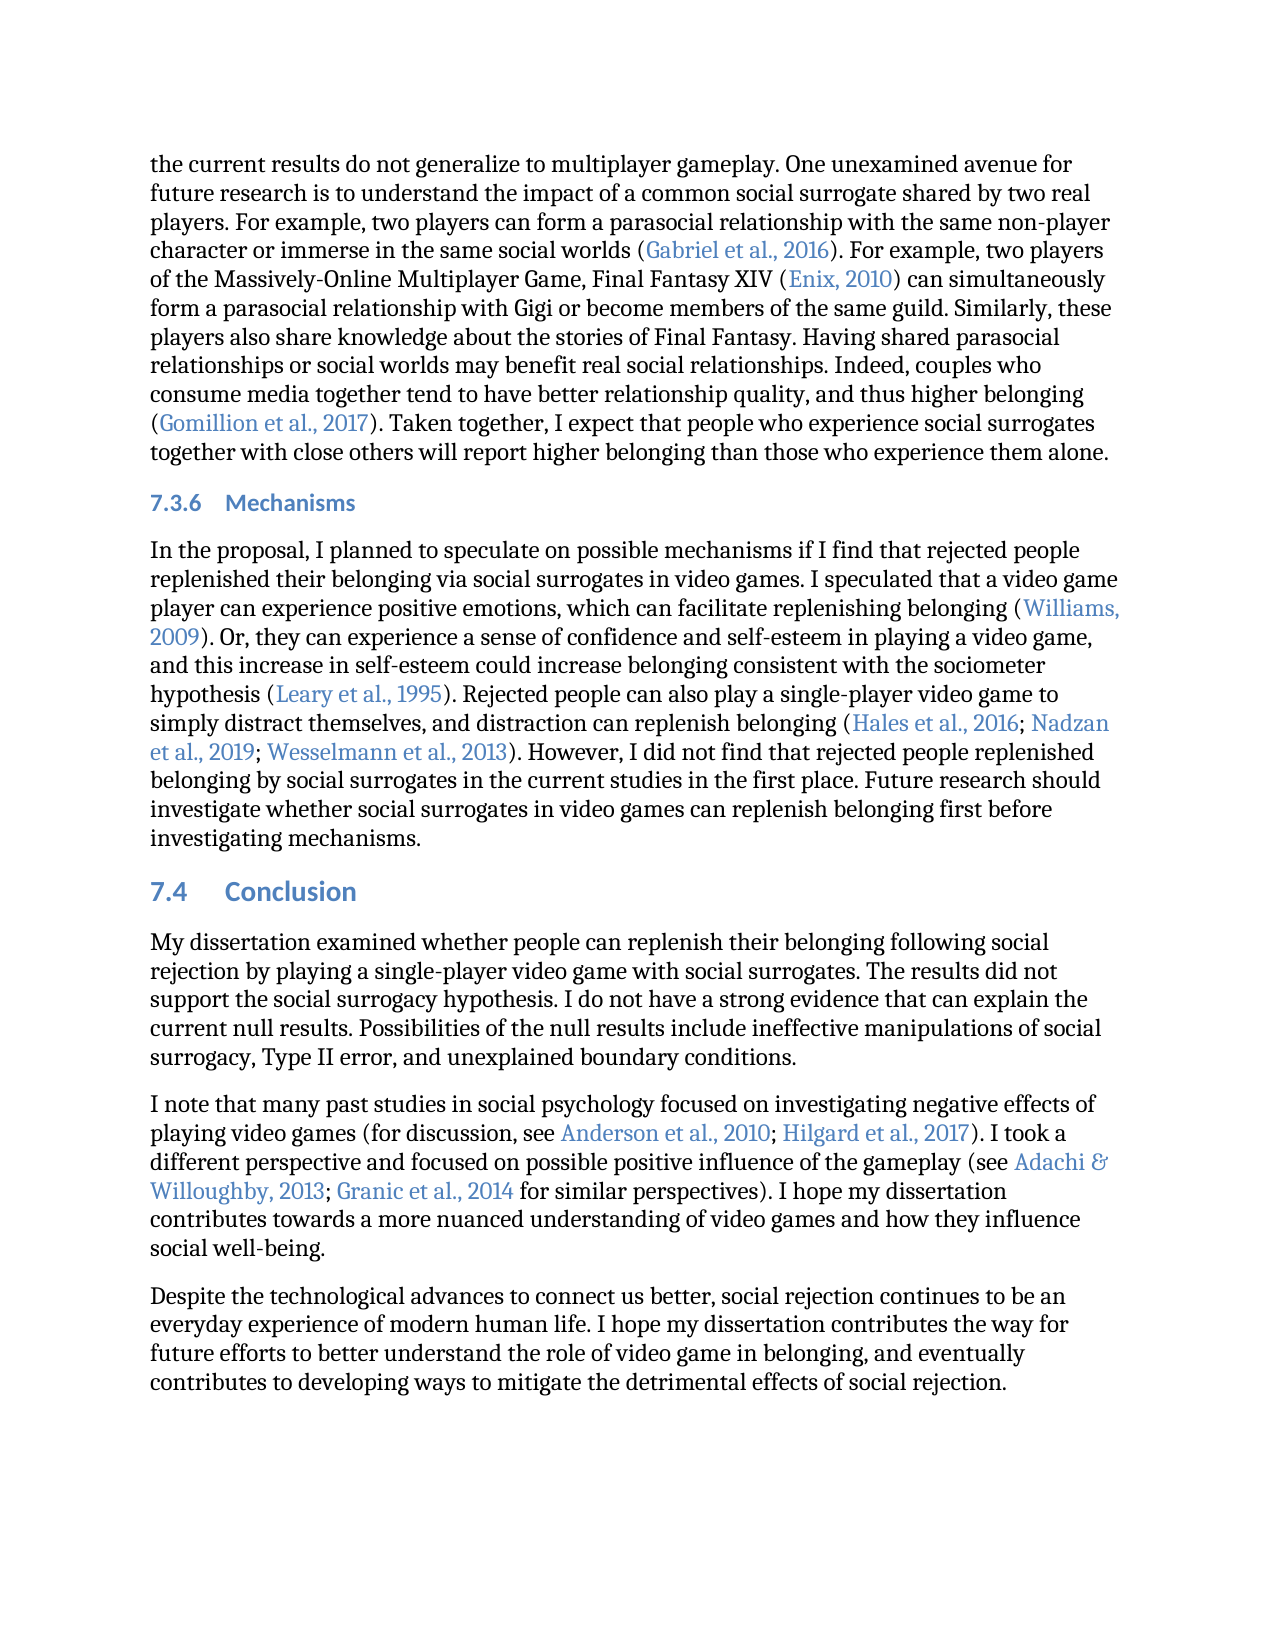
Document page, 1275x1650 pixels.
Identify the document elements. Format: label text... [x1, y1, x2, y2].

text My dissertation examined whether people can replenish their belonging following social rejection by playing a single-player video game with social surrogates. The results did not support the social surrogacy hypothesis. I do not have a strong evidence that can explain the current null results. Possibilities of the null results include ineffective manipulations of social surrogacy, Type II error, and unexplained boundary conditions. [150, 928, 1125, 1072]
text Despite the technological advances to connect us better, social rejection continues to be an everyday experience of modern human life. I hope my dissertation contributes the way for future efforts to better understand the role of video game in belonging, and eventually contributes to developing ways to mitigate the detrimental effects of social rejection. [150, 1282, 1125, 1397]
subtitle 7.4 Conclusion [150, 873, 1125, 909]
text In the proposal, I planned to speculate on possible mechanisms if I find that rejected people replenished their belonging via social surrogates in video games. I speculated that a video game player can experience positive emotions, which can facilitate replenishing belonging (Williams, 2009). Or, they can experience a sense of confidence and self-esteem in playing a video game, and this increase in self-esteem could increase belonging consistent with the sociometer hypothesis (Leary et al., 1995). Rejected people can also play a single-player video game to simply distract themselves, and distraction can replenish belonging (Hales et al., 2016; Nadzan et al., 2019; Wesselmann et al., 2013). However, I did not find that rejected people replenished belonging by social surrogates in the current studies in the first place. Future research should investigate whether social surrogates in video games can replenish belonging first before investigating mechanisms. [150, 536, 1125, 853]
subtitle 7.3.6 Mechanisms [150, 487, 1125, 518]
text I note that many past studies in social psychology focused on investigating negative effects of playing video games (for discussion, see Anderson et al., 2010; Hilgard et al., 2017). I took a different perspective and focused on possible positive influence of the gameplay (see Adachi & Willoughby, 2013; Granic et al., 2014 for similar perspectives). I hope my dissertation contributes towards a more nuanced understanding of video games and how they influence social well-being. [150, 1090, 1125, 1263]
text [150, 150, 1125, 466]
